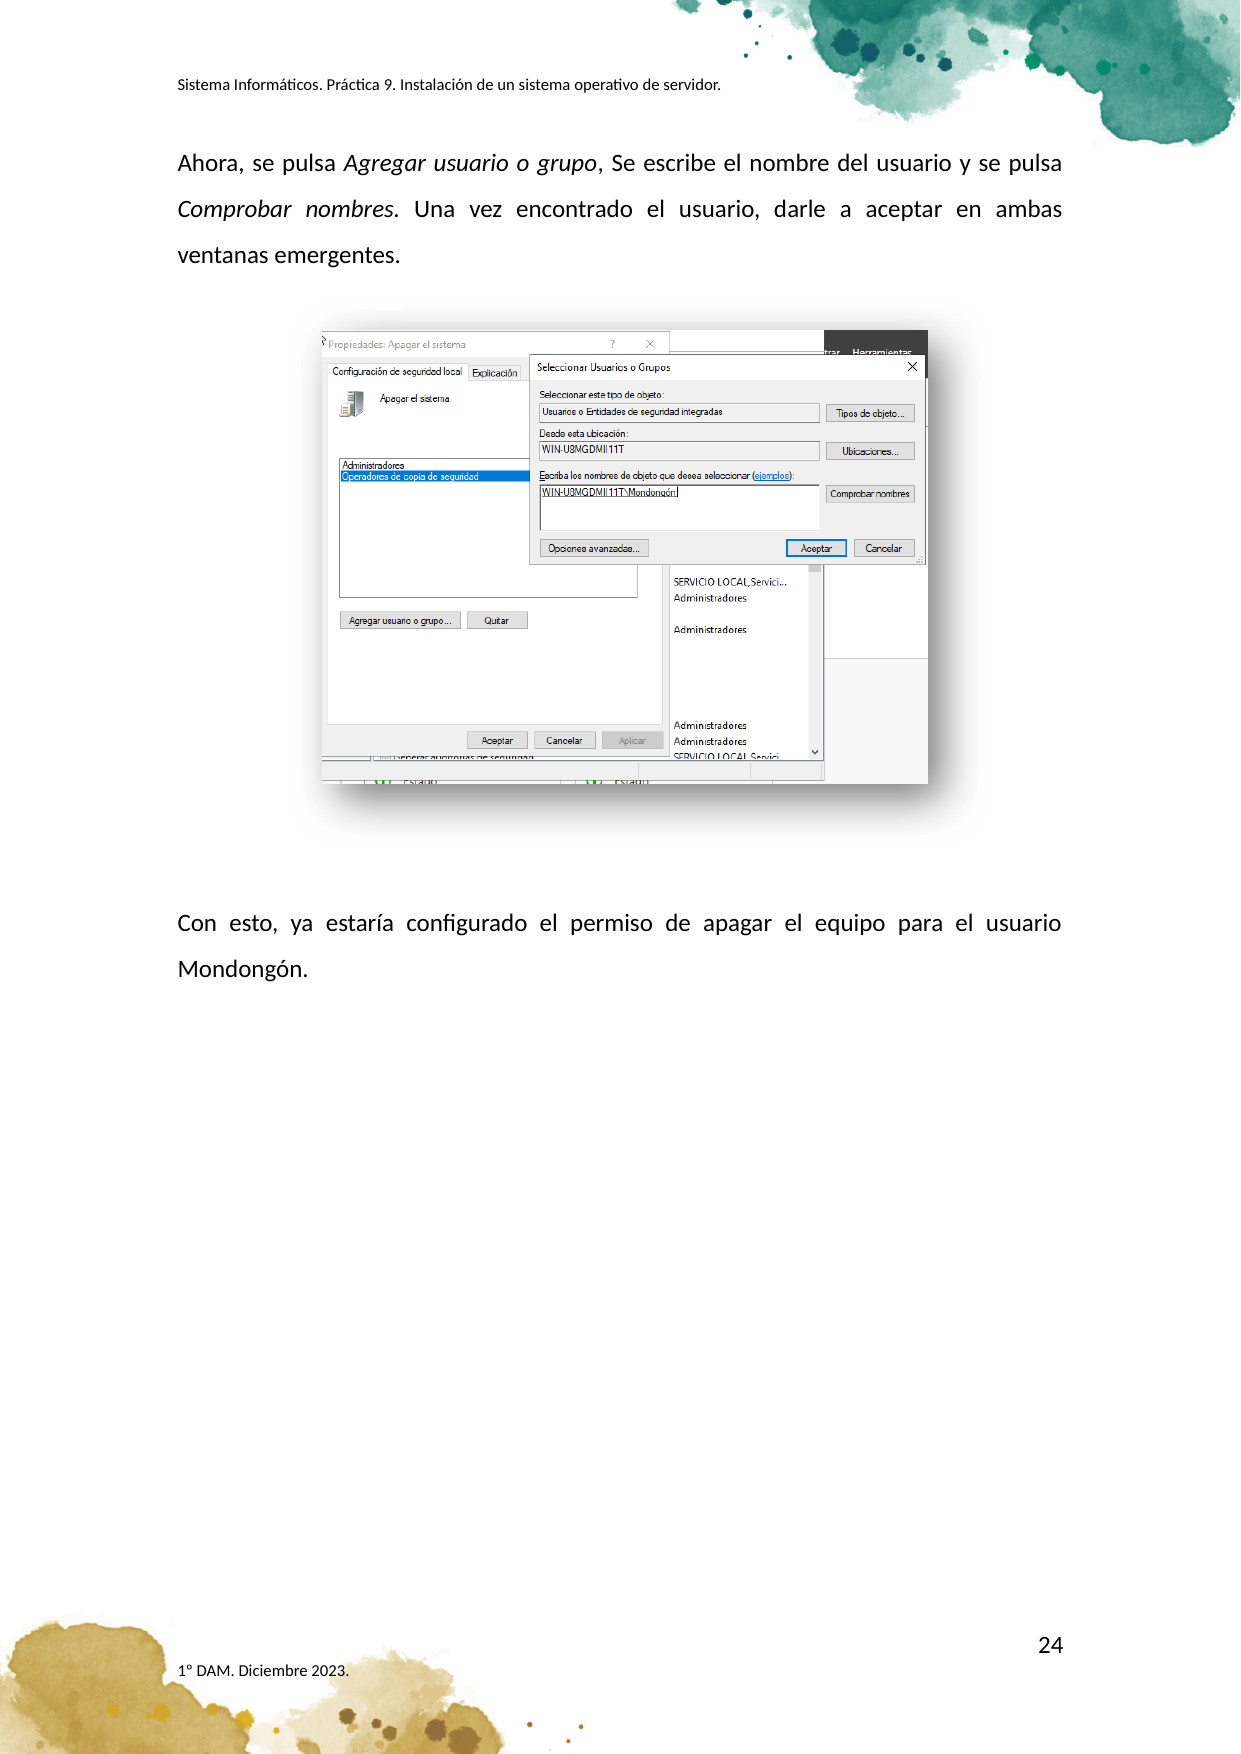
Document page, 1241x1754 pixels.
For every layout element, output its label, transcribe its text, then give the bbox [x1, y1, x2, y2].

text Ahora, se pulsa Agregar usuario o grupo, Se escribe el nombre del usuario y se pulsa Comprobar nombres. Una vez encontrado el usuario, darle a aceptar en ambas ventanas emergentes. [177, 148, 1063, 269]
text Con esto, ya estaría configurado el permiso de apagar el equipo para el usuario Mondongón. [177, 907, 1063, 983]
picture [0, 1275, 1139, 1754]
picture [322, 0, 1241, 784]
